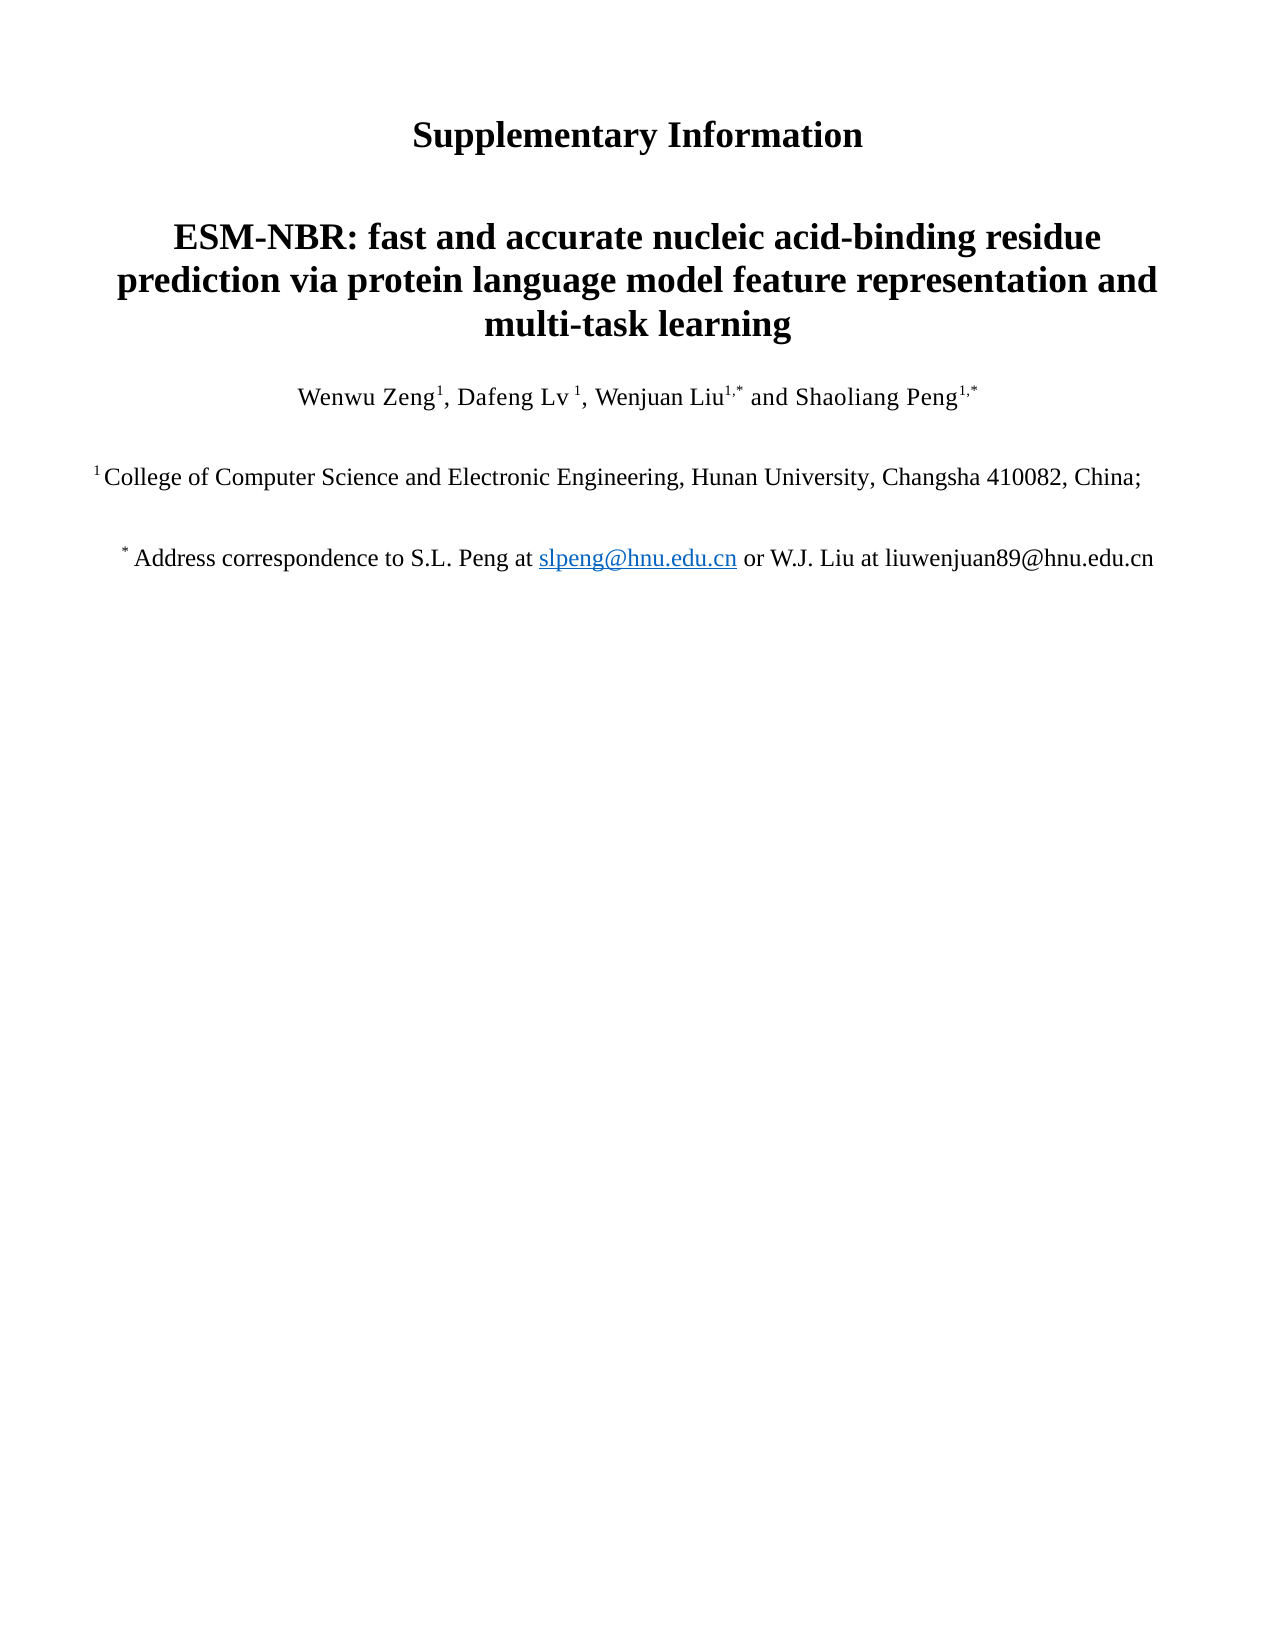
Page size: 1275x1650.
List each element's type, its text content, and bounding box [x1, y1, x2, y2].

text Supplementary Information [93, 112, 1182, 156]
text ESM-NBR: fast and accurate nucleic acid-binding residue prediction via protein language model feature representation and multi-task learning [93, 215, 1182, 344]
text 1 College of Computer Science and Electronic Engineering, Hunan University, Changsha 410082, China; [93, 462, 1182, 491]
text * Address correspondence to S.L. Peng at slpeng@hnu.edu.cn or W.J. Liu at liuwenjuan89@hnu.edu.cn [93, 543, 1182, 572]
text Wenwu Zeng1, Dafeng Lv 1, Wenjuan Liu1,* and Shaoliang Peng1,* [93, 382, 1182, 410]
